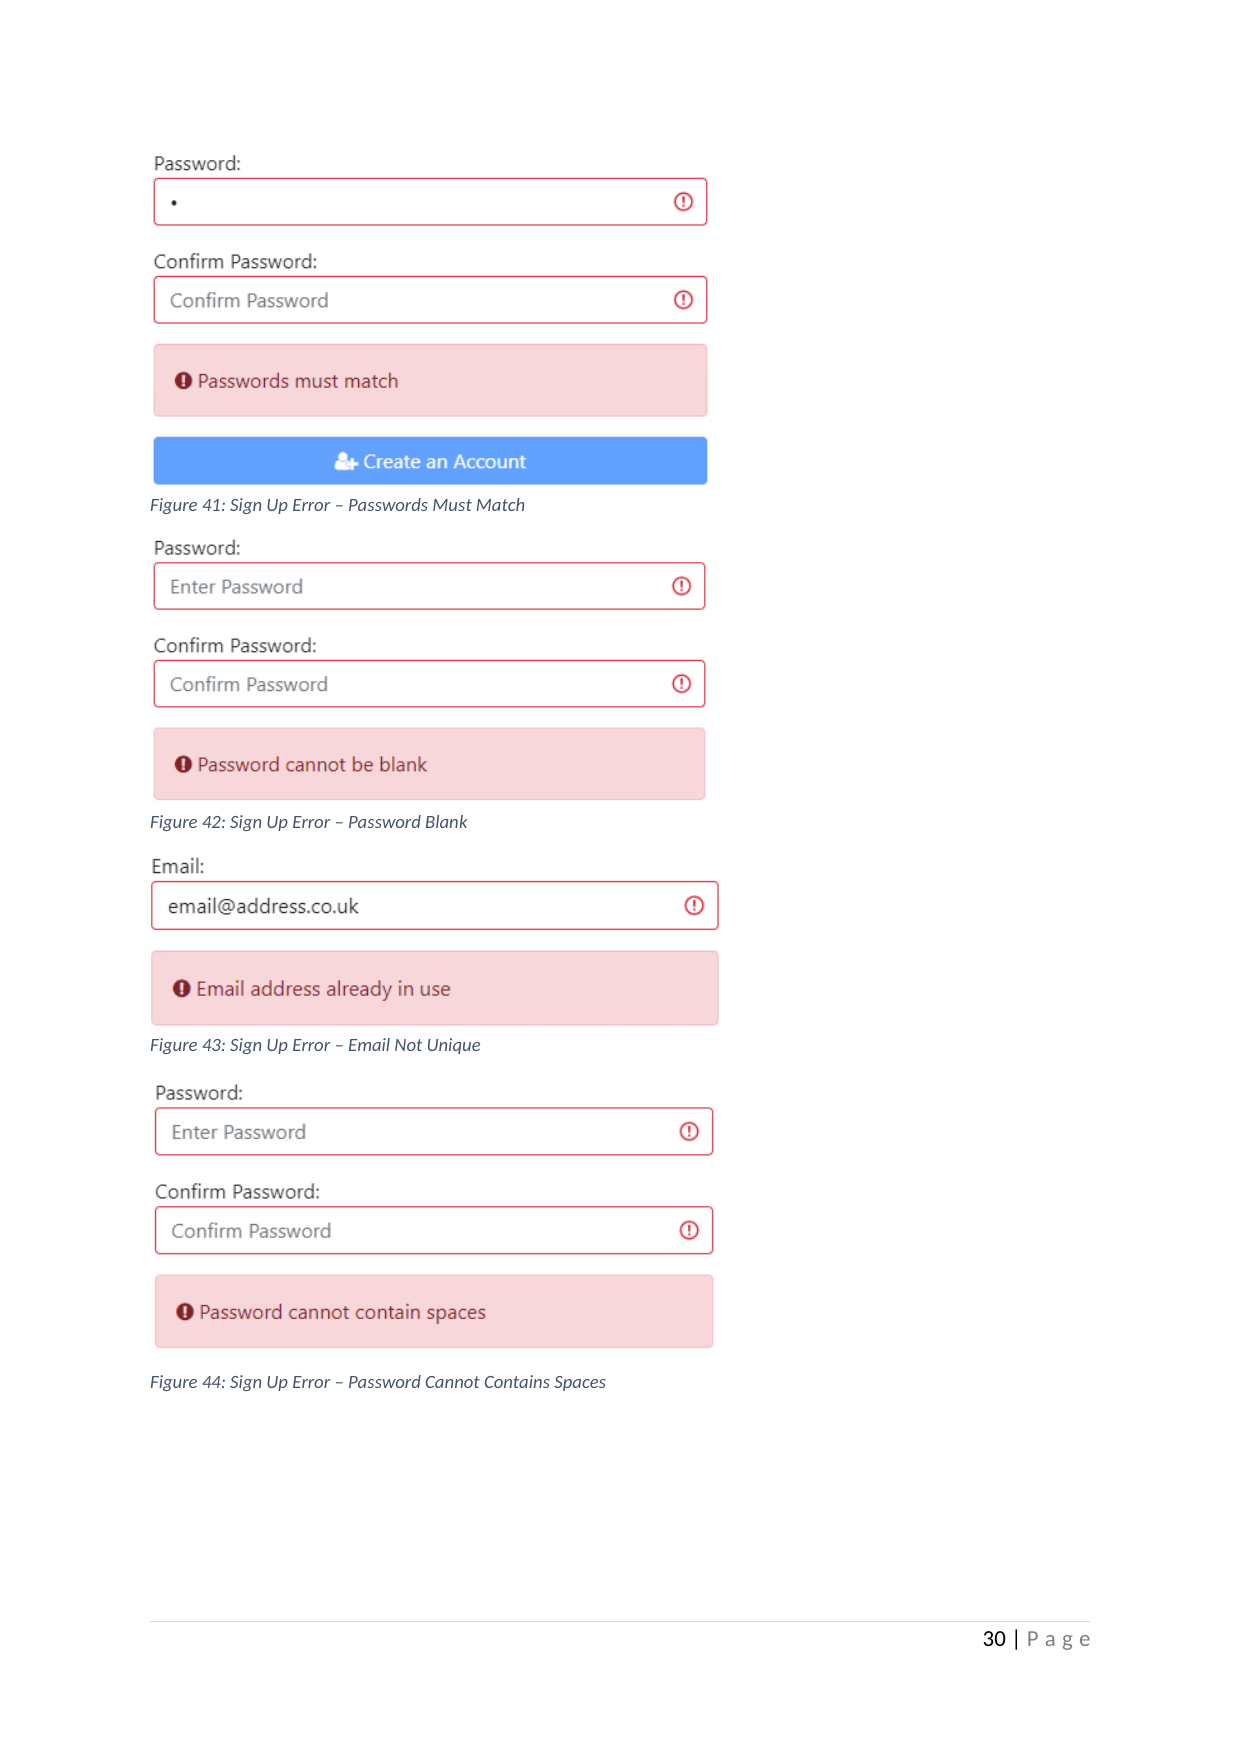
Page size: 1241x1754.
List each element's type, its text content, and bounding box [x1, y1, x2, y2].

picture [150, 1077, 721, 1352]
picture [150, 854, 724, 1032]
text Figure 42: Sign Up Error – Password Blank [150, 811, 1090, 834]
text Figure 44: Sign Up Error – Password Cannot Contains Spaces [150, 1370, 1090, 1393]
picture [150, 150, 715, 491]
text Figure 41: Sign Up Error – Passwords Must Match [150, 493, 1090, 516]
picture [150, 536, 713, 809]
text Figure 43: Sign Up Error – Email Not Unique [150, 1034, 1090, 1057]
